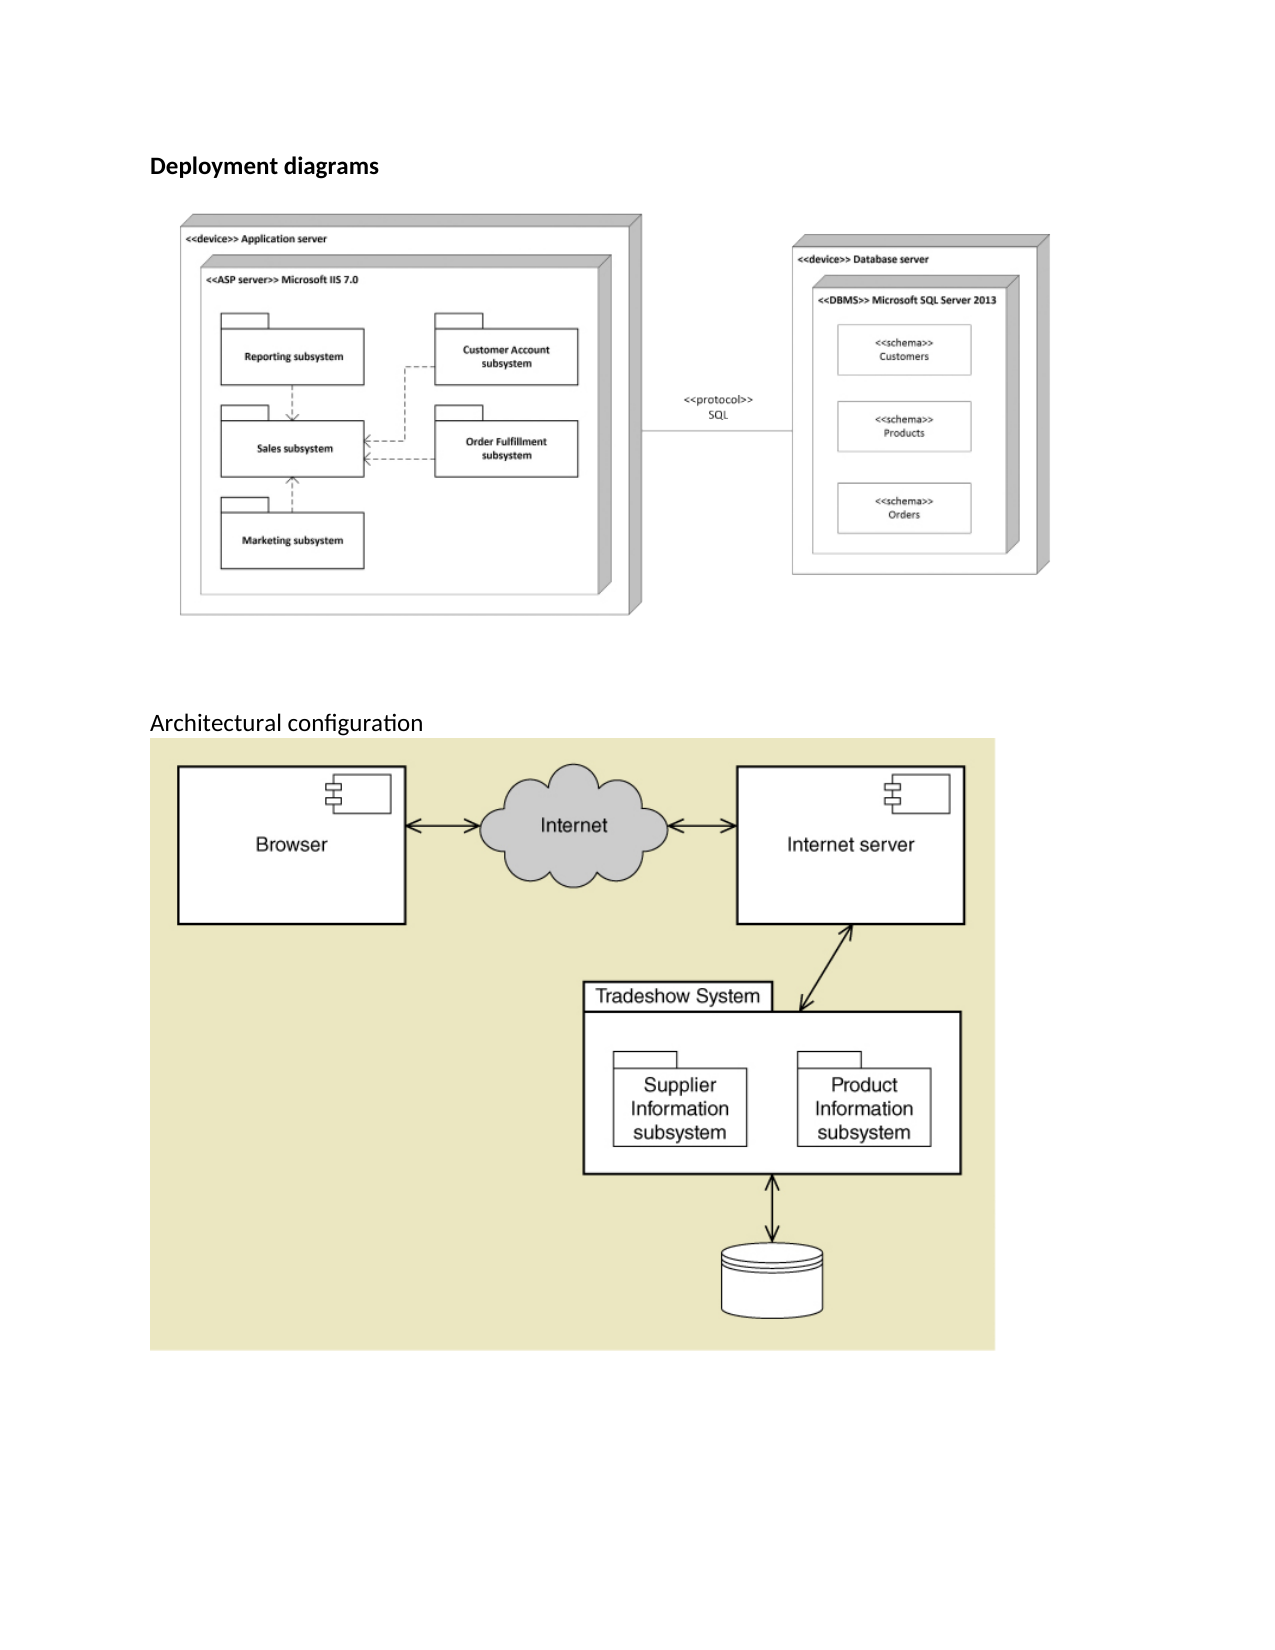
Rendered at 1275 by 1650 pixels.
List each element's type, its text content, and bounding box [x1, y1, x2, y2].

picture [150, 211, 1050, 616]
picture [150, 738, 996, 1351]
text Architectural configuration [150, 708, 1125, 738]
text Deployment diagrams [150, 150, 1125, 181]
